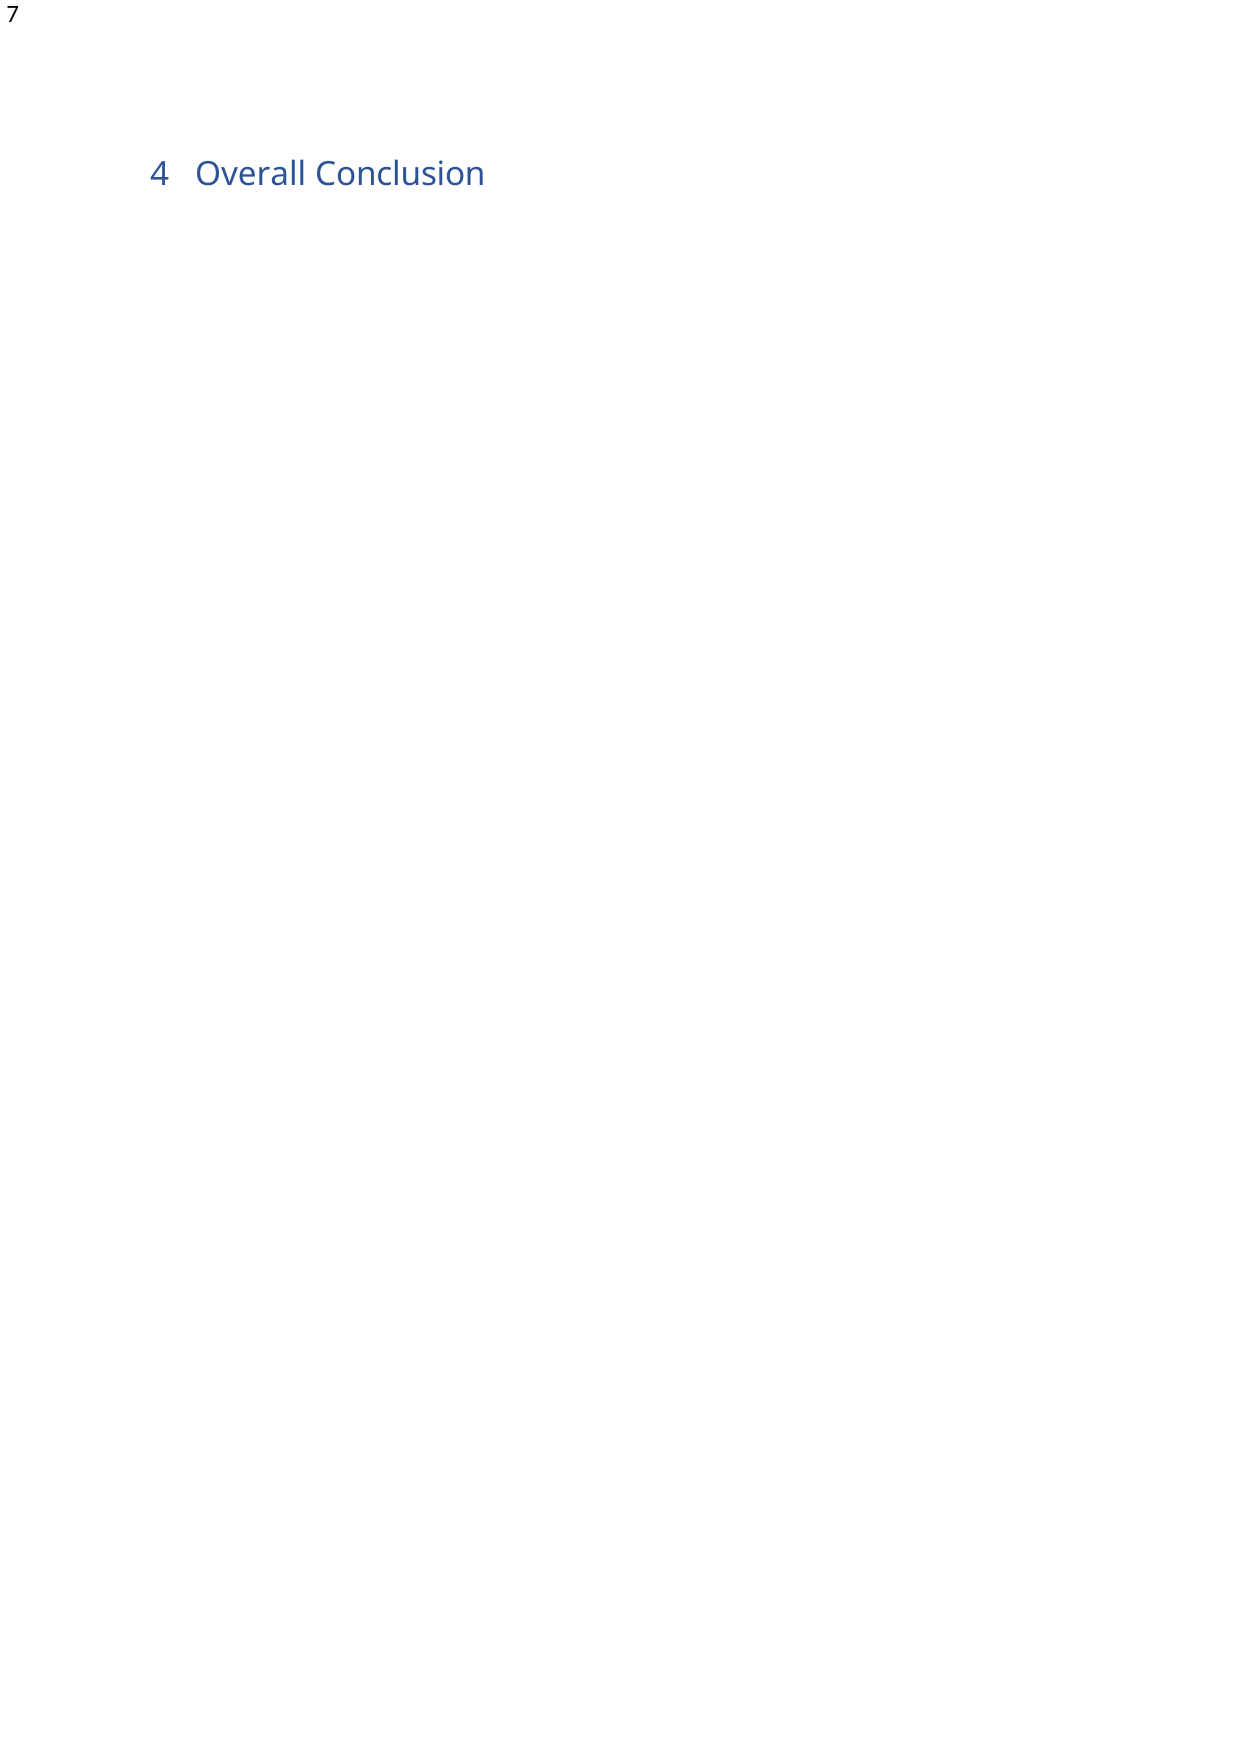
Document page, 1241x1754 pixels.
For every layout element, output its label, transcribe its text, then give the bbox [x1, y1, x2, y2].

subtitle Overall Conclusion [150, 150, 1101, 196]
